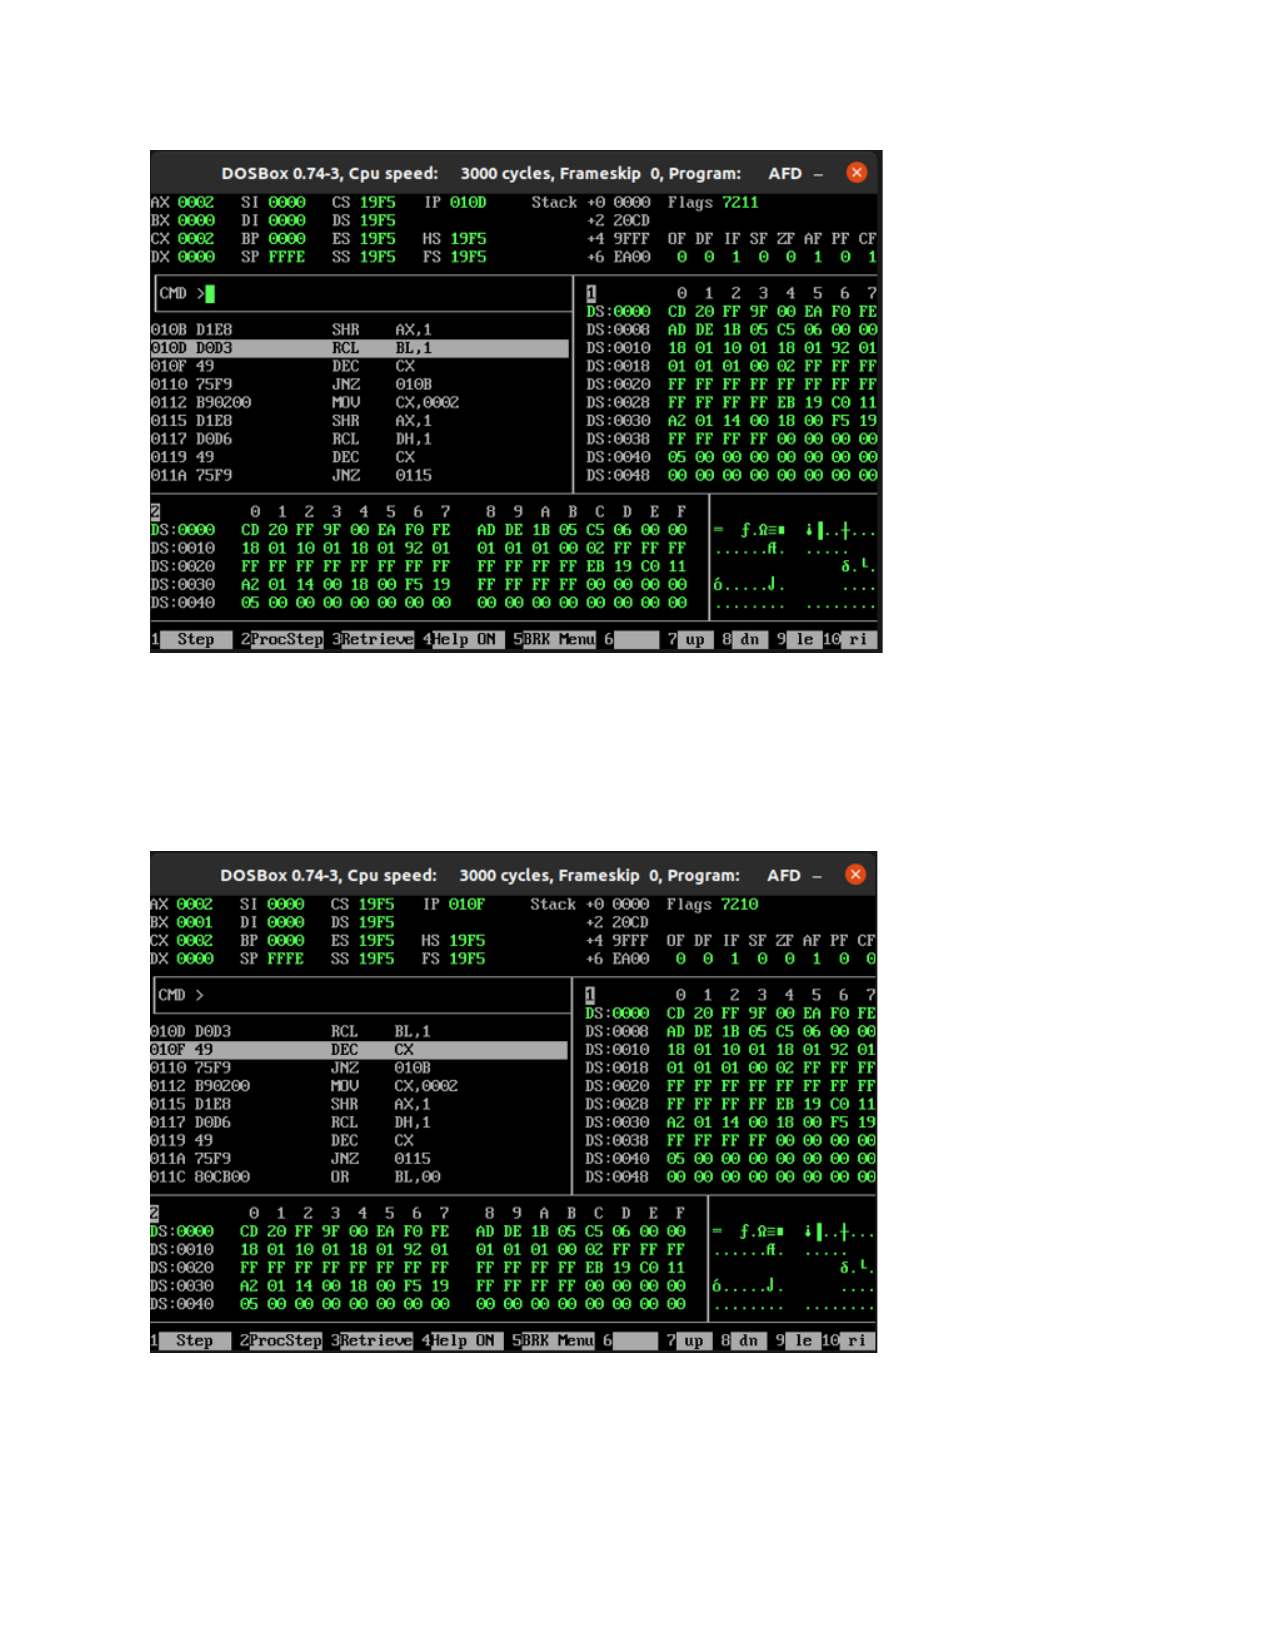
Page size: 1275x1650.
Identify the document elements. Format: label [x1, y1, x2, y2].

picture [150, 150, 883, 653]
picture [150, 851, 878, 1353]
